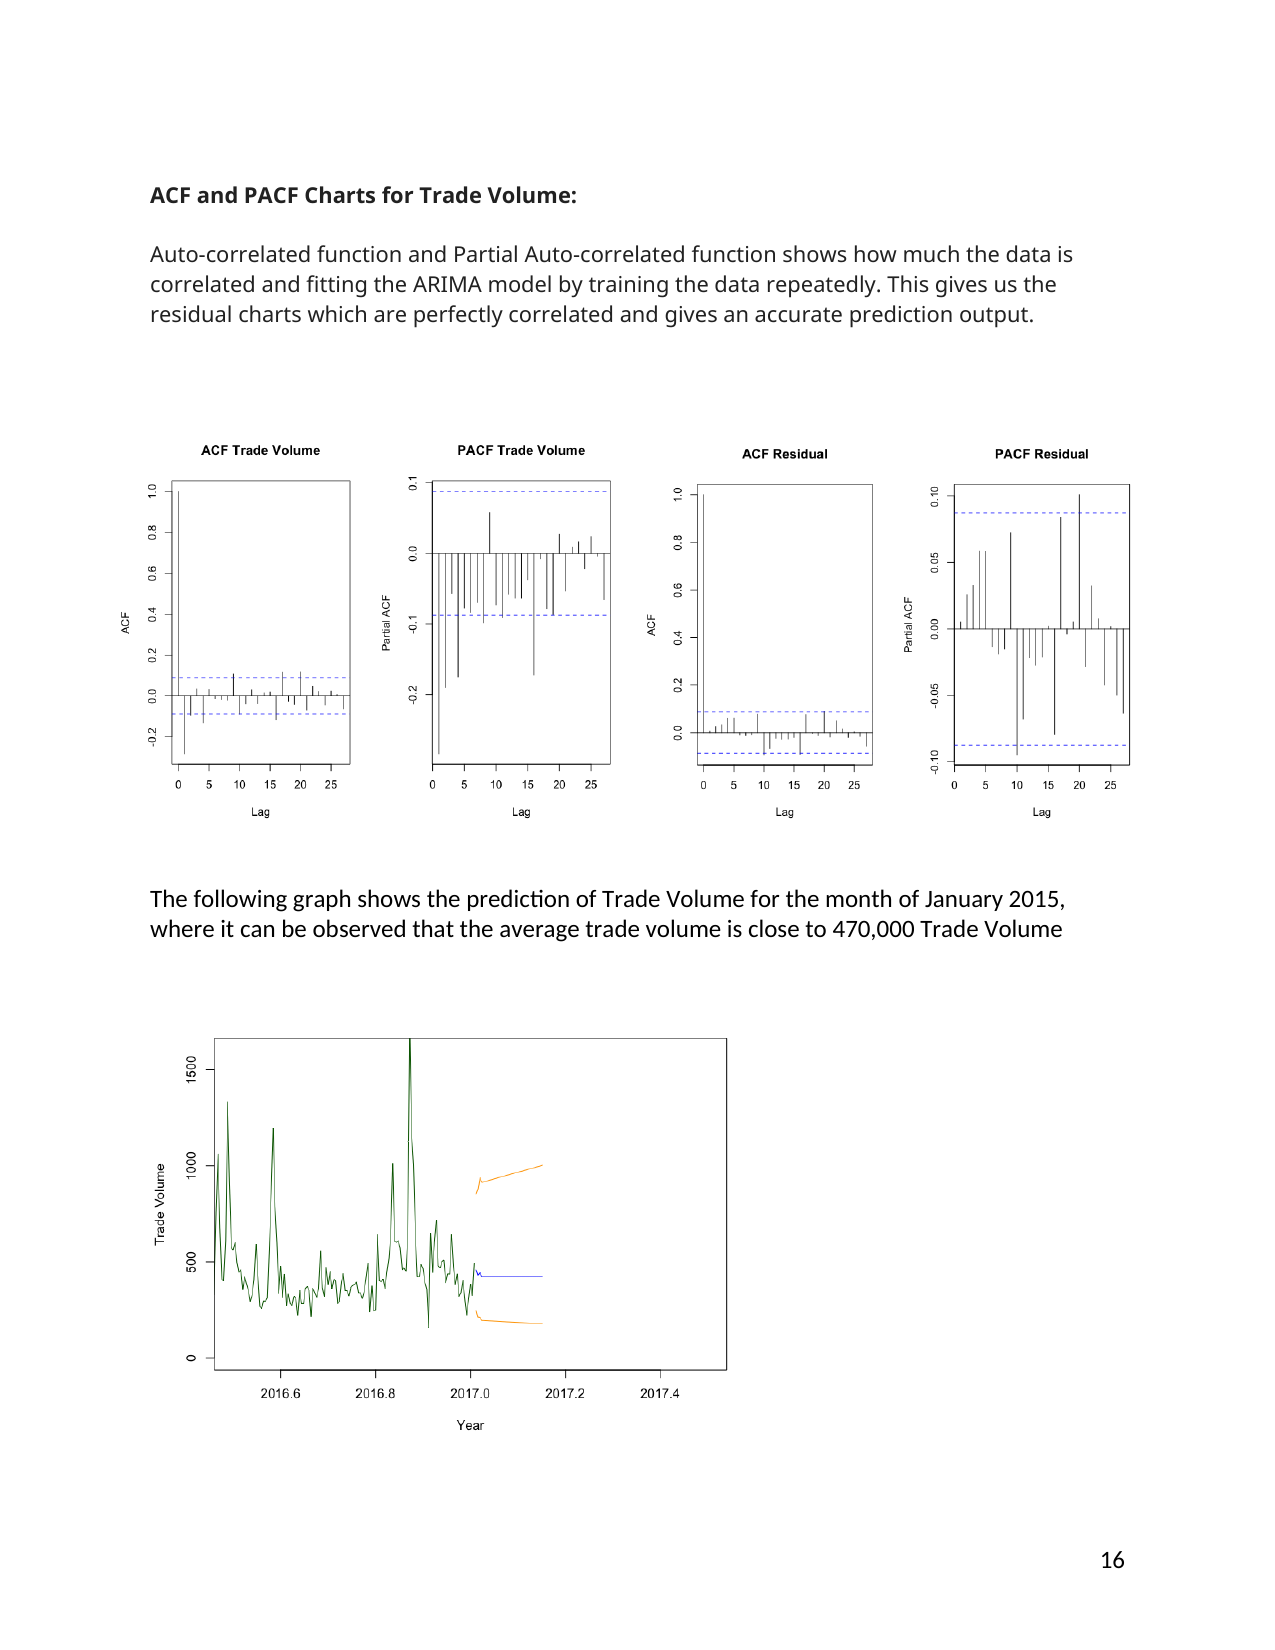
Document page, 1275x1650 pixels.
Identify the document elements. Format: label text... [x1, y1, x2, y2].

text Auto-correlated function and Partial Auto-correlated function shows how much the data is correlated and fitting the ARIMA model by training the data repeatedly. This gives us the residual charts which are perfectly correlated and gives an accurate prediction output. [150, 239, 1125, 359]
text ACF and PACF Charts for Trade Volume: [150, 150, 1125, 209]
picture [643, 431, 1157, 832]
picture [117, 426, 638, 832]
text The following graph shows the prediction of Trade Volume for the month of January 2015, where it can be observed that the average trade volume is close to 470,000 Trade Volume [150, 883, 1125, 944]
picture [150, 974, 759, 1449]
